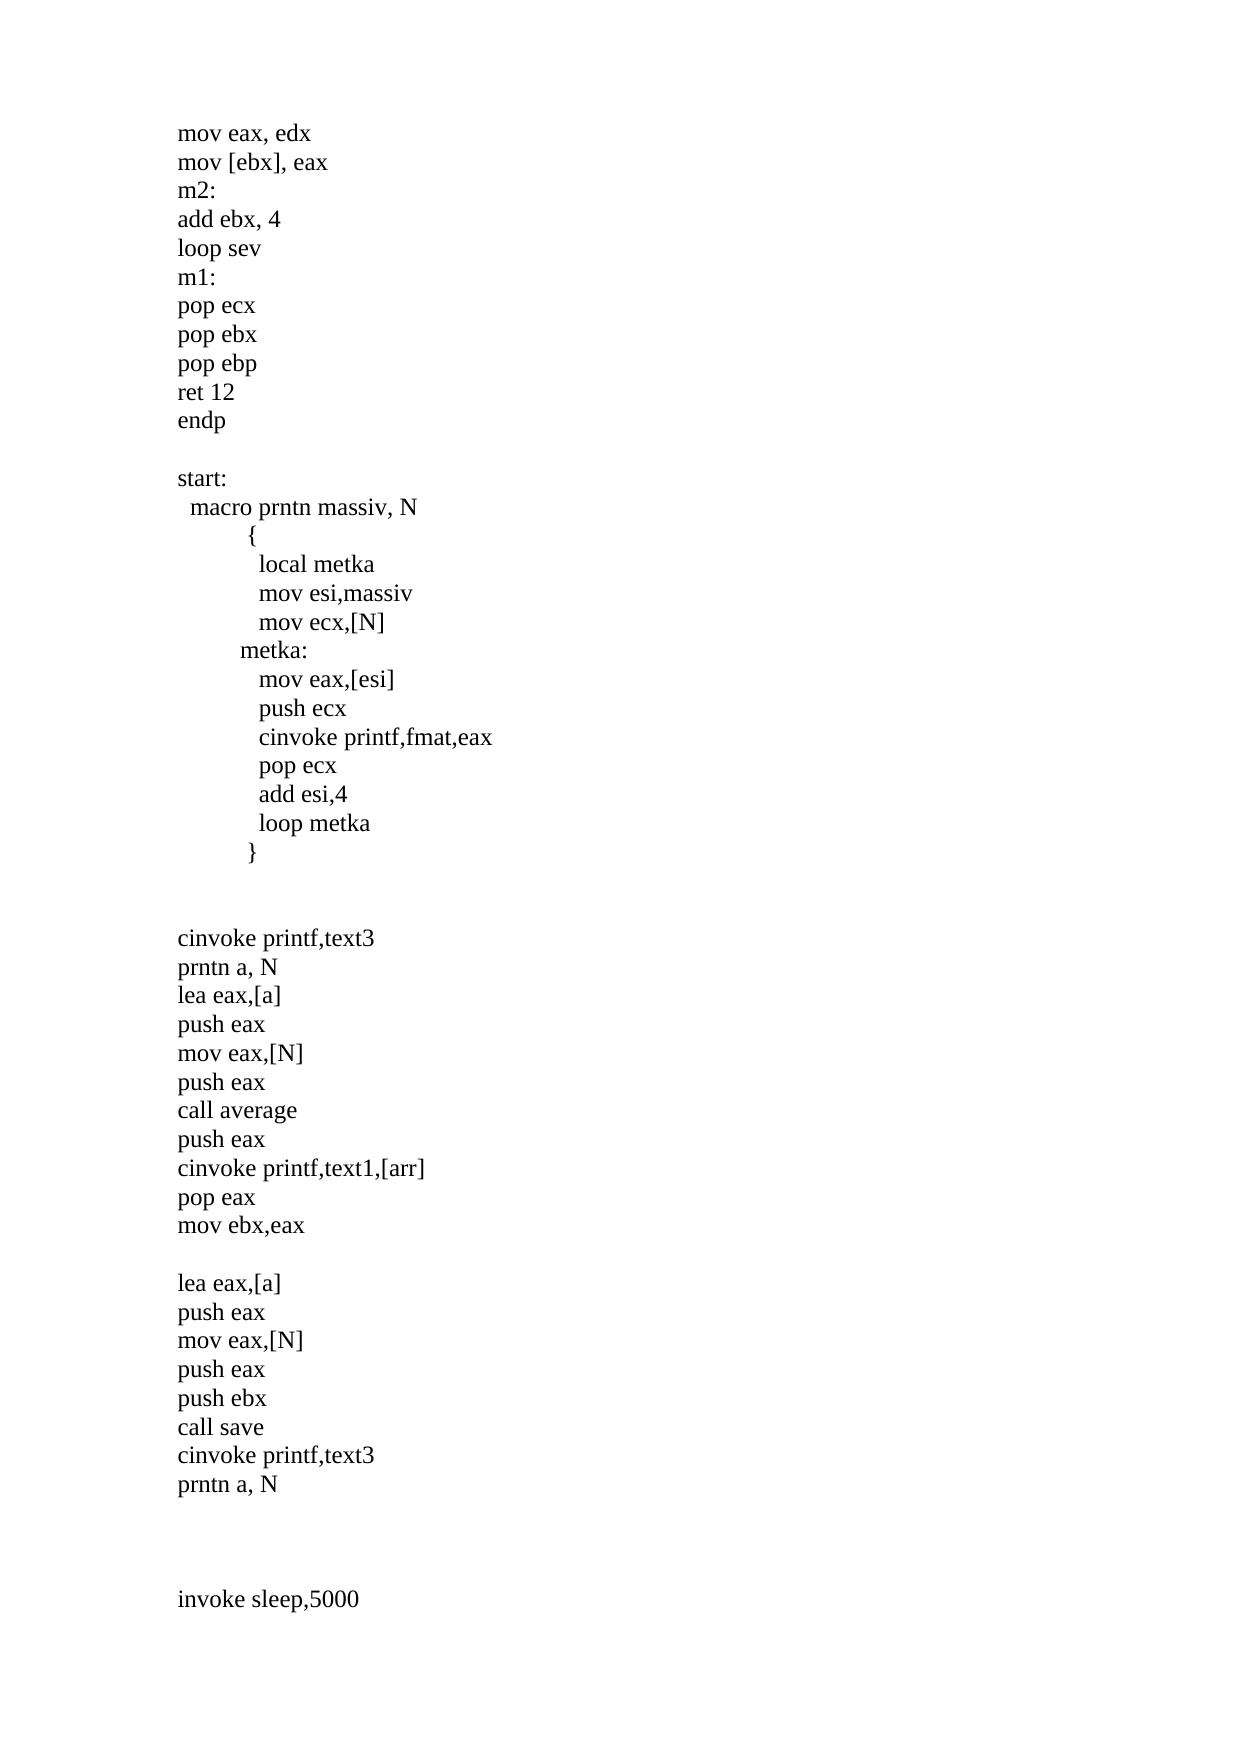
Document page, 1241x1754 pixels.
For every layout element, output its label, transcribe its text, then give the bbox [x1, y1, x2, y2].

text m1: [177, 262, 1152, 291]
text mov eax,[N] [177, 1038, 1152, 1067]
text lea eax,[a] [177, 981, 1152, 1009]
text mov esi,massiv [177, 578, 1152, 607]
text endp [177, 406, 1152, 434]
text { [177, 521, 1152, 549]
text local metka [177, 549, 1152, 578]
text invoke sleep,5000 [177, 1584, 1152, 1613]
text push eax [177, 1297, 1152, 1326]
text push eax [177, 1124, 1152, 1153]
text mov ebx,eax [177, 1211, 1152, 1239]
text push ecx [177, 693, 1152, 722]
text lea eax,[a] [177, 1268, 1152, 1297]
text cinvoke printf,text3 [177, 1441, 1152, 1469]
text push eax [177, 1009, 1152, 1038]
text pop ebp [177, 348, 1152, 377]
text push ebx [177, 1383, 1152, 1412]
text metka: [177, 636, 1152, 664]
text call save [177, 1412, 1152, 1441]
text pop ecx [177, 751, 1152, 779]
text mov eax, edx [177, 118, 1152, 147]
text push eax [177, 1354, 1152, 1383]
text cinvoke printf,fmat,eax [177, 722, 1152, 751]
text ret 12 [177, 377, 1152, 406]
text pop eax [177, 1182, 1152, 1211]
text loop sev [177, 233, 1152, 262]
text cinvoke printf,text3 [177, 923, 1152, 952]
text loop metka [177, 808, 1152, 837]
text m2: [177, 176, 1152, 204]
text push eax [177, 1067, 1152, 1096]
text mov [ebx], eax [177, 147, 1152, 176]
text prntn a, N [177, 1469, 1152, 1498]
text cinvoke printf,text1,[arr] [177, 1153, 1152, 1182]
text pop ebx [177, 319, 1152, 348]
text call average [177, 1096, 1152, 1124]
text start: [177, 463, 1152, 492]
text prntn a, N [177, 952, 1152, 981]
text macro prntn massiv, N [177, 492, 1152, 521]
text add ebx, 4 [177, 204, 1152, 233]
text add esi,4 [177, 779, 1152, 808]
text } [177, 837, 1152, 866]
text mov eax,[esi] [177, 664, 1152, 693]
text pop ecx [177, 291, 1152, 319]
text mov ecx,[N] [177, 607, 1152, 636]
text mov eax,[N] [177, 1326, 1152, 1354]
